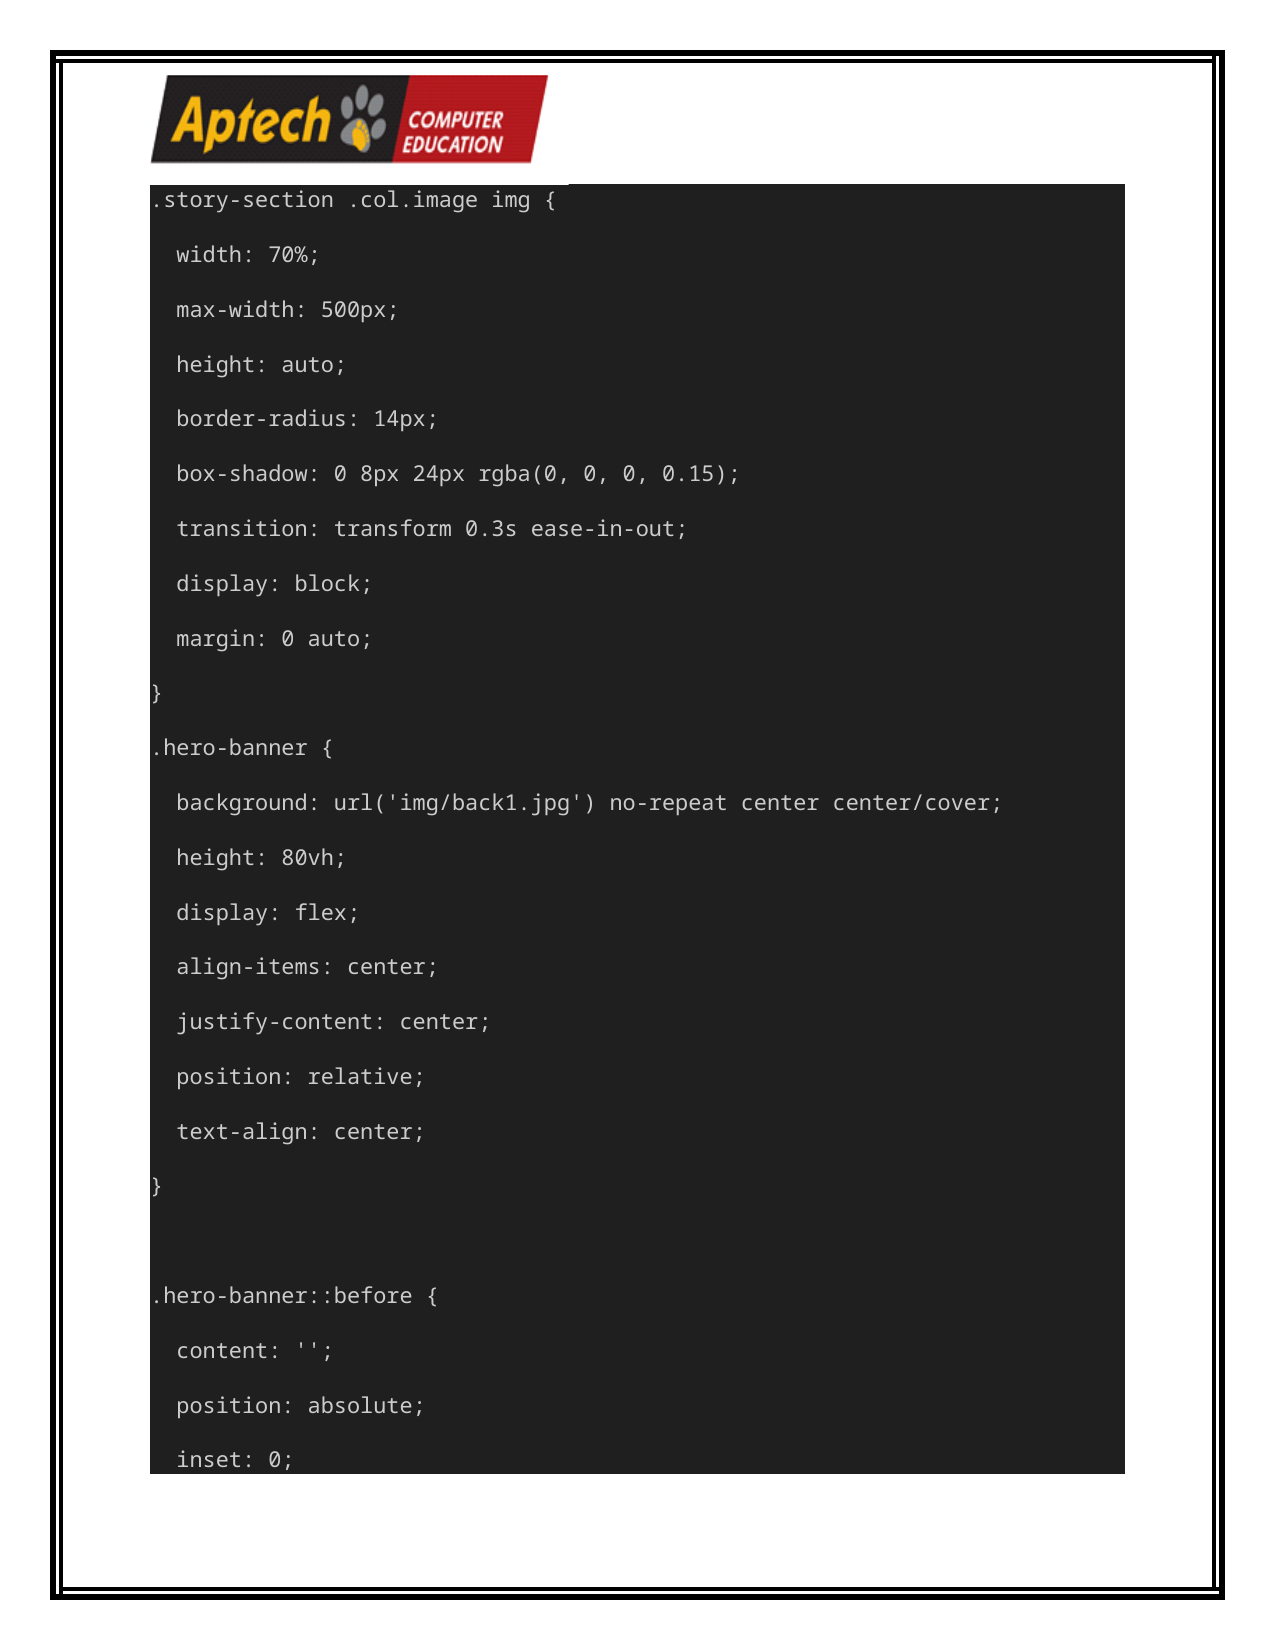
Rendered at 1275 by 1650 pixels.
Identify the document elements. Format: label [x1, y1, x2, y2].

picture [150, 75, 569, 185]
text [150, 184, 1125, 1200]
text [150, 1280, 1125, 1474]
